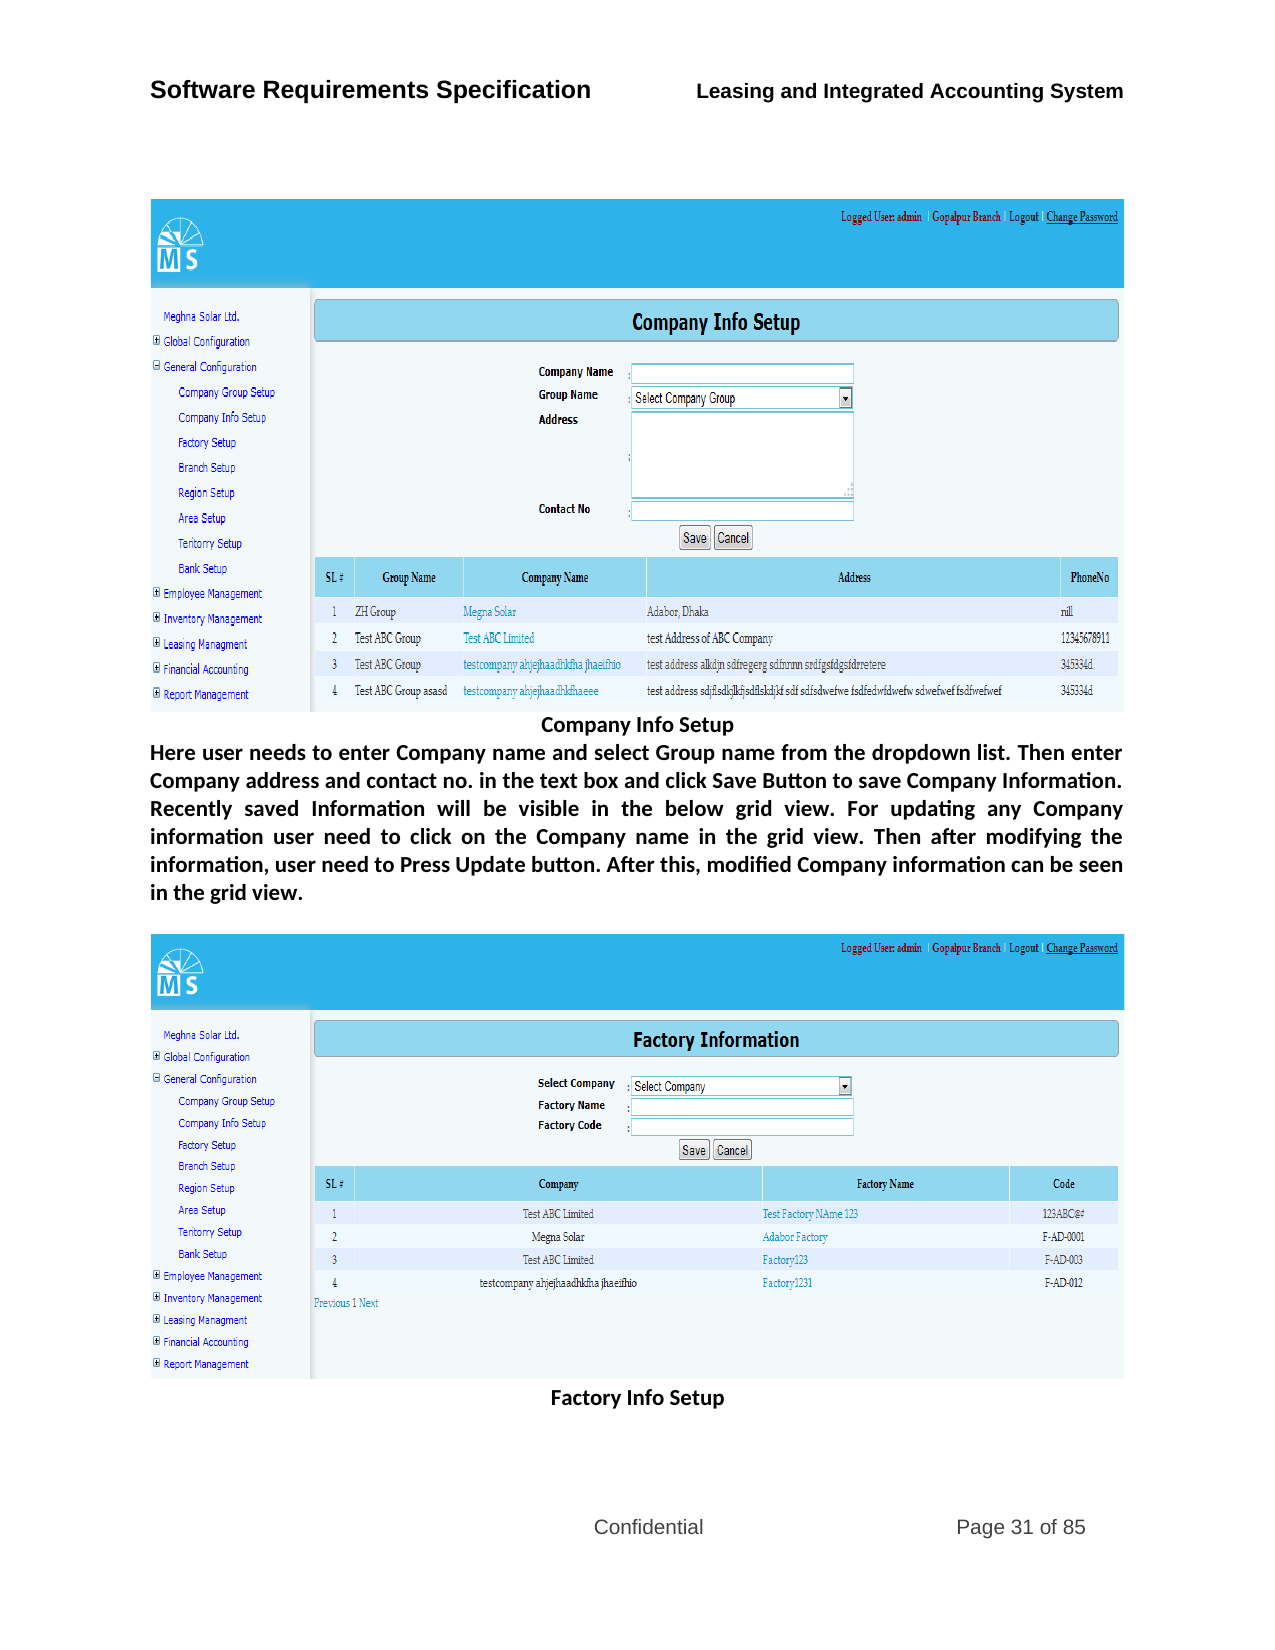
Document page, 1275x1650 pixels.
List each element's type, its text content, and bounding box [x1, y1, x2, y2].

text Company Info Setup [150, 712, 1125, 738]
picture [150, 199, 1125, 712]
text Factory Info Setup [150, 1383, 1125, 1411]
picture [151, 934, 1125, 1379]
text Here user needs to enter Company name and select Group name from the dropdown list. Then enter Company address and contact no. in the text box and click Save Button to save Company Information. Recently saved Information will be visible in the below grid view. For updating any Company information user need to click on the Company name in the grid view. Then after modifying the information, user need to Press Update button. After this, modified Company information can be seen in the grid view. [150, 738, 1125, 907]
